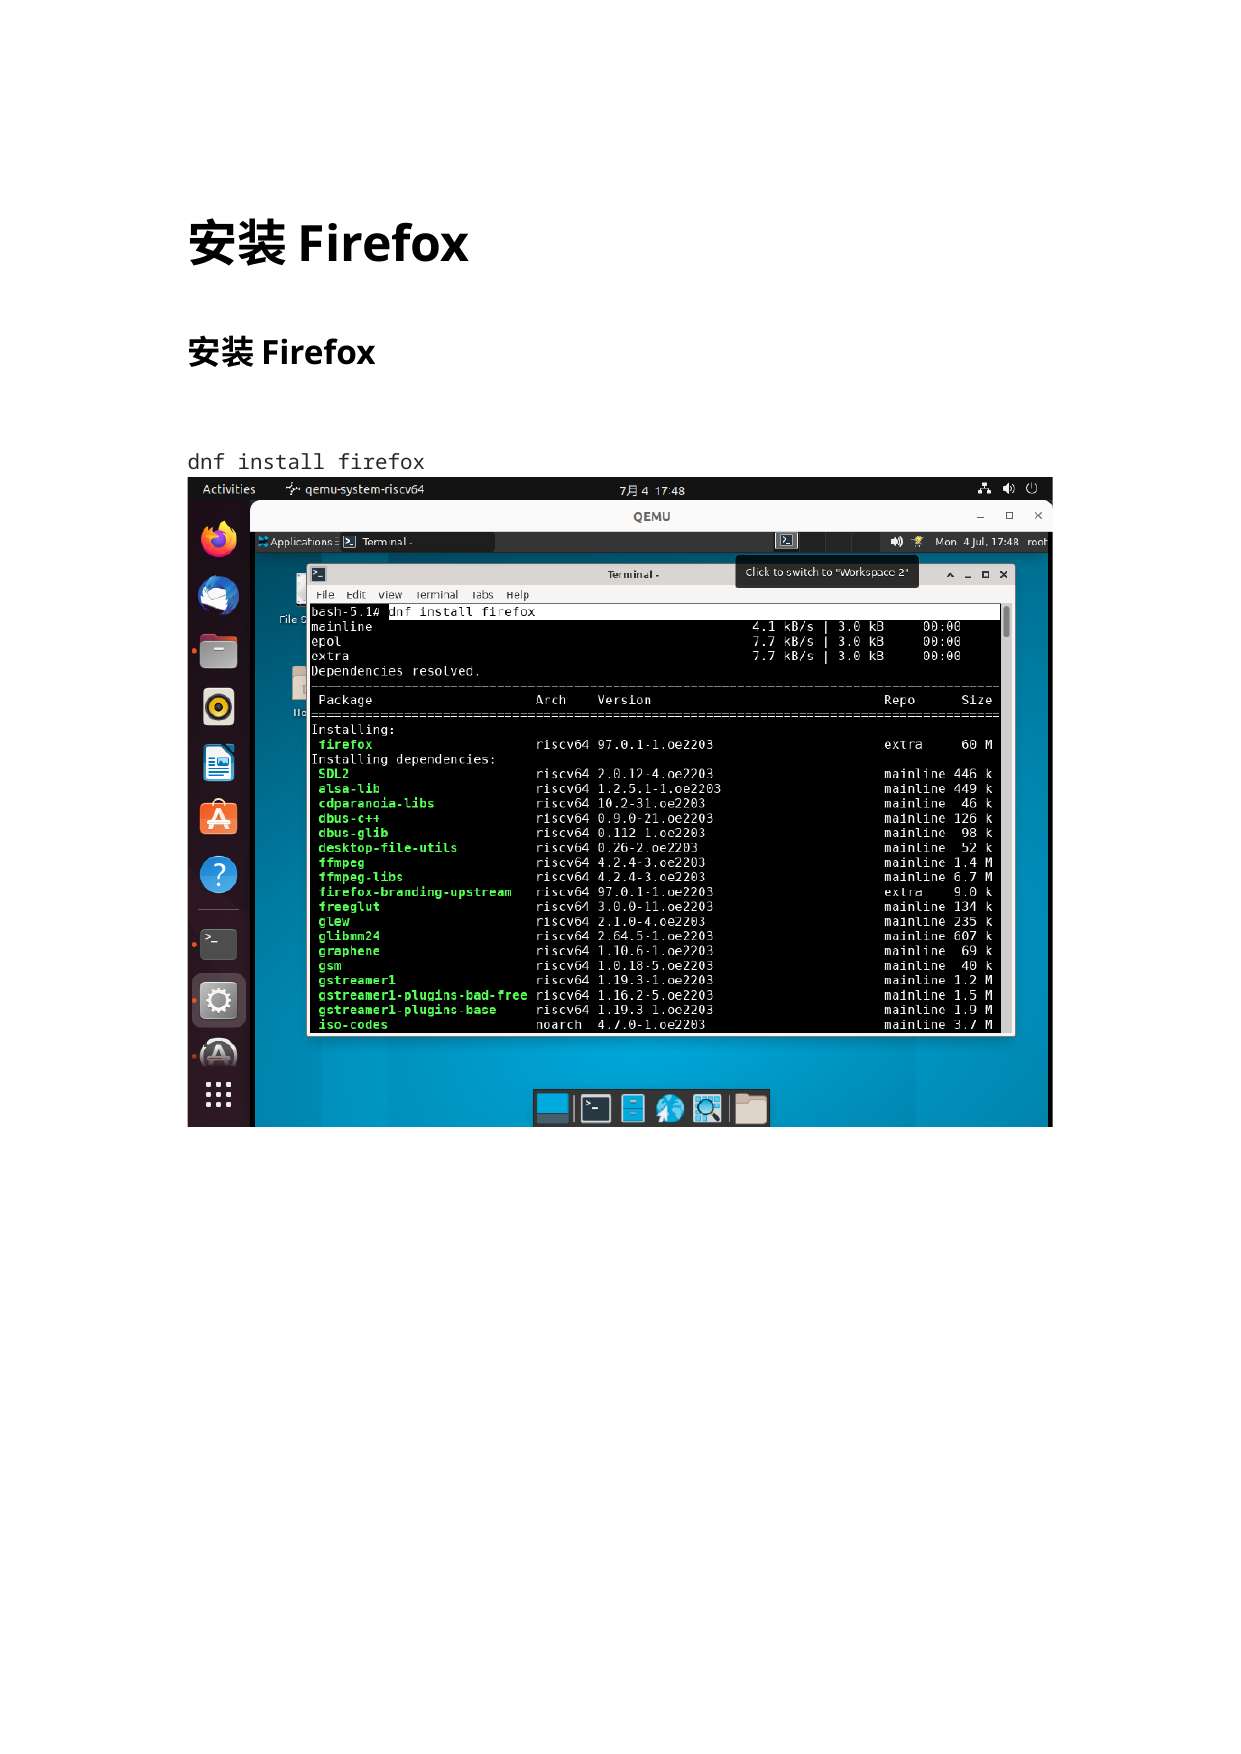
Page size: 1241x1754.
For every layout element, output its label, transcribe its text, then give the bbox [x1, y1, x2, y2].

text dnf install firefox [187, 445, 1053, 477]
picture [187, 477, 1053, 1127]
picture [534, 1090, 769, 1127]
subtitle 安装Firefox [187, 191, 1053, 289]
picture [293, 555, 1015, 1036]
subtitle 安装Firefox [187, 318, 1053, 383]
